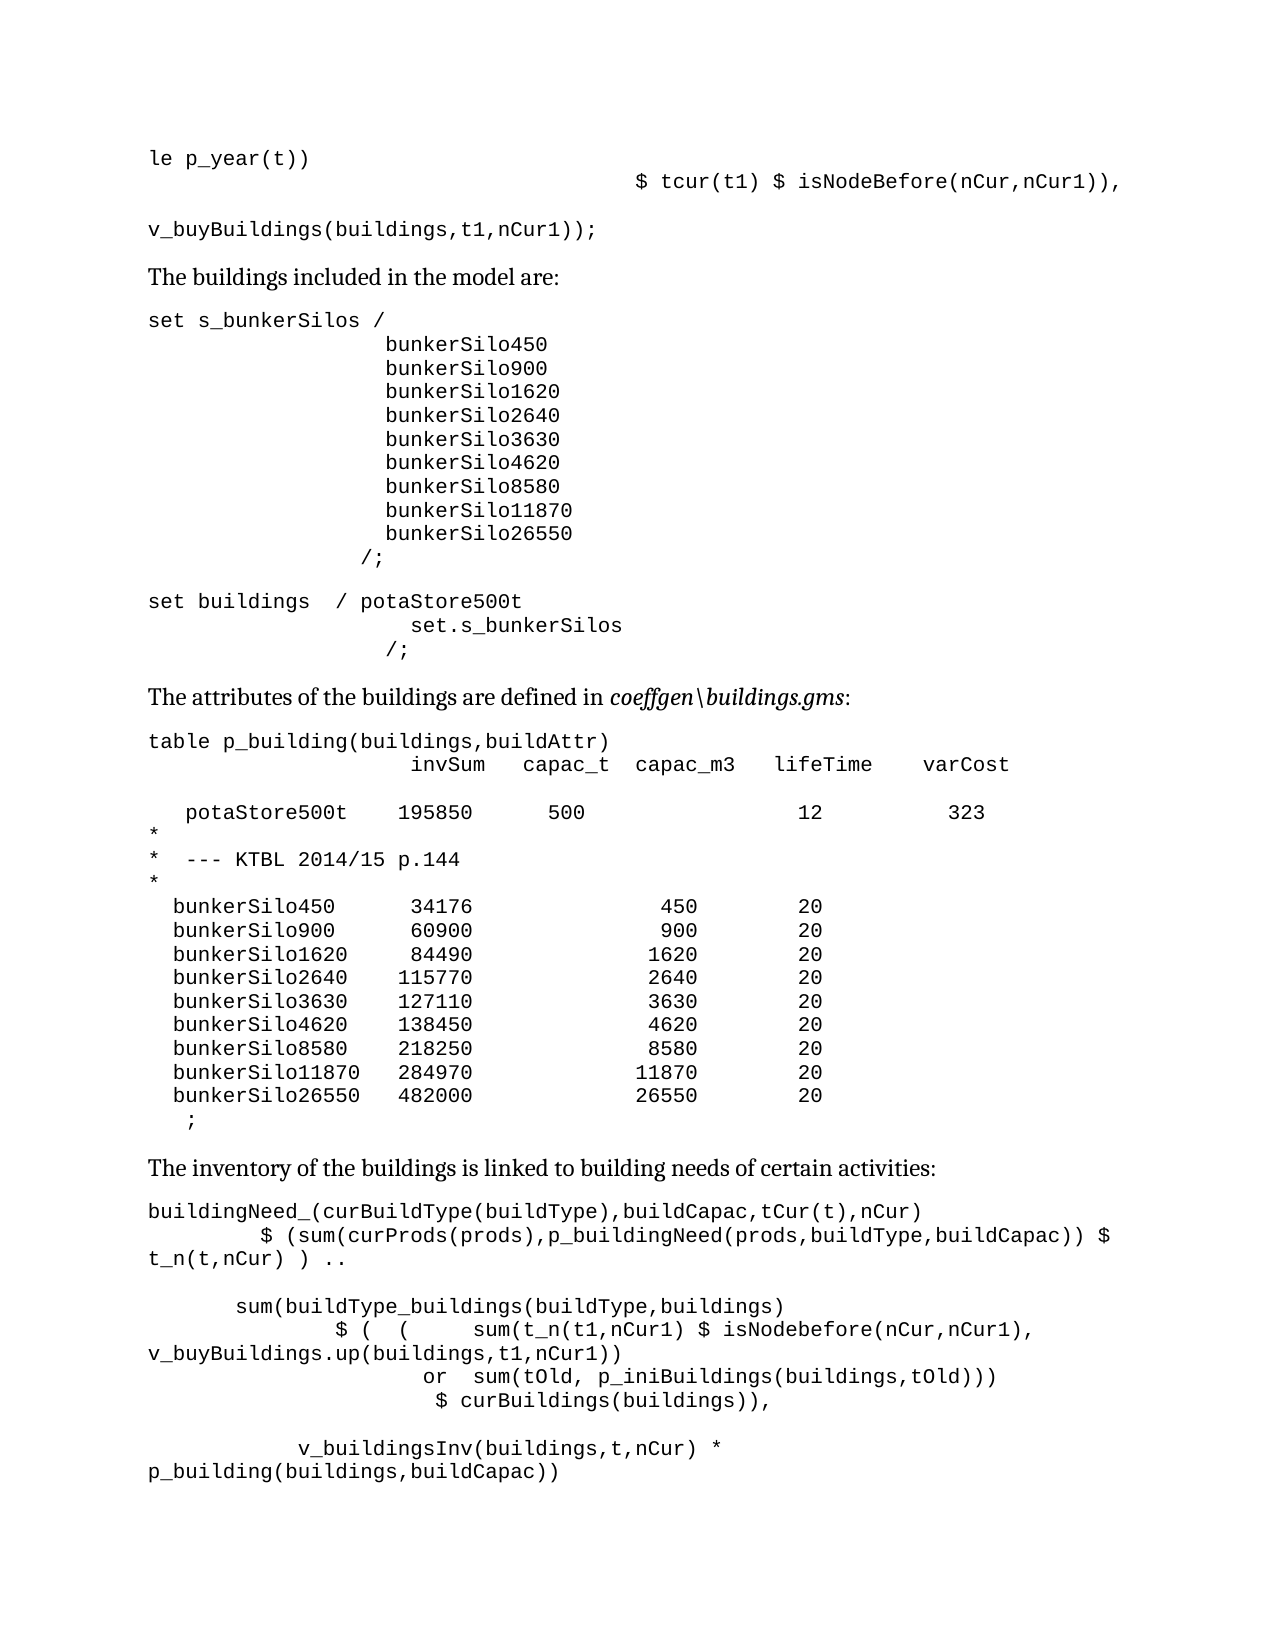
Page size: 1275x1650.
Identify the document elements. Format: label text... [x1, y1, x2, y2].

text The buildings included in the model are: [148, 263, 1127, 292]
text The inventory of the buildings is linked to building needs of certain activities: [148, 1153, 1127, 1182]
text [148, 148, 1127, 242]
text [148, 1201, 1127, 1485]
text table p_building(buildings,buildAttr) invSum capac_t capac_m3 lifeTime varCost potaStore500t 195850 500 12 323 * * --- KTBL 2014/15 p.144 * bunkerSilo450 34176 450 20 bunkerSilo900 60900 900 20 bunkerSilo1620 84490 1620 20 bunkerSilo2640 115770 2640 20 bunkerSilo3630 127110 3630 20 bunkerSilo4620 138450 4620 20 bunkerSilo8580 218250 8580 20 bunkerSilo11870 284970 11870 20 bunkerSilo26550 482000 26550 20 ; [148, 731, 1127, 1133]
text The attributes of the buildings are defined in coeffgen\buildings.gms: [148, 683, 1127, 712]
text set buildings / potaStore500t set.s_bunkerSilos /; [148, 591, 1127, 662]
text set s_bunkerSilos / bunkerSilo450 bunkerSilo900 bunkerSilo1620 bunkerSilo2640 bunkerSilo3630 bunkerSilo4620 bunkerSilo8580 bunkerSilo11870 bunkerSilo26550 /; [148, 311, 1127, 571]
